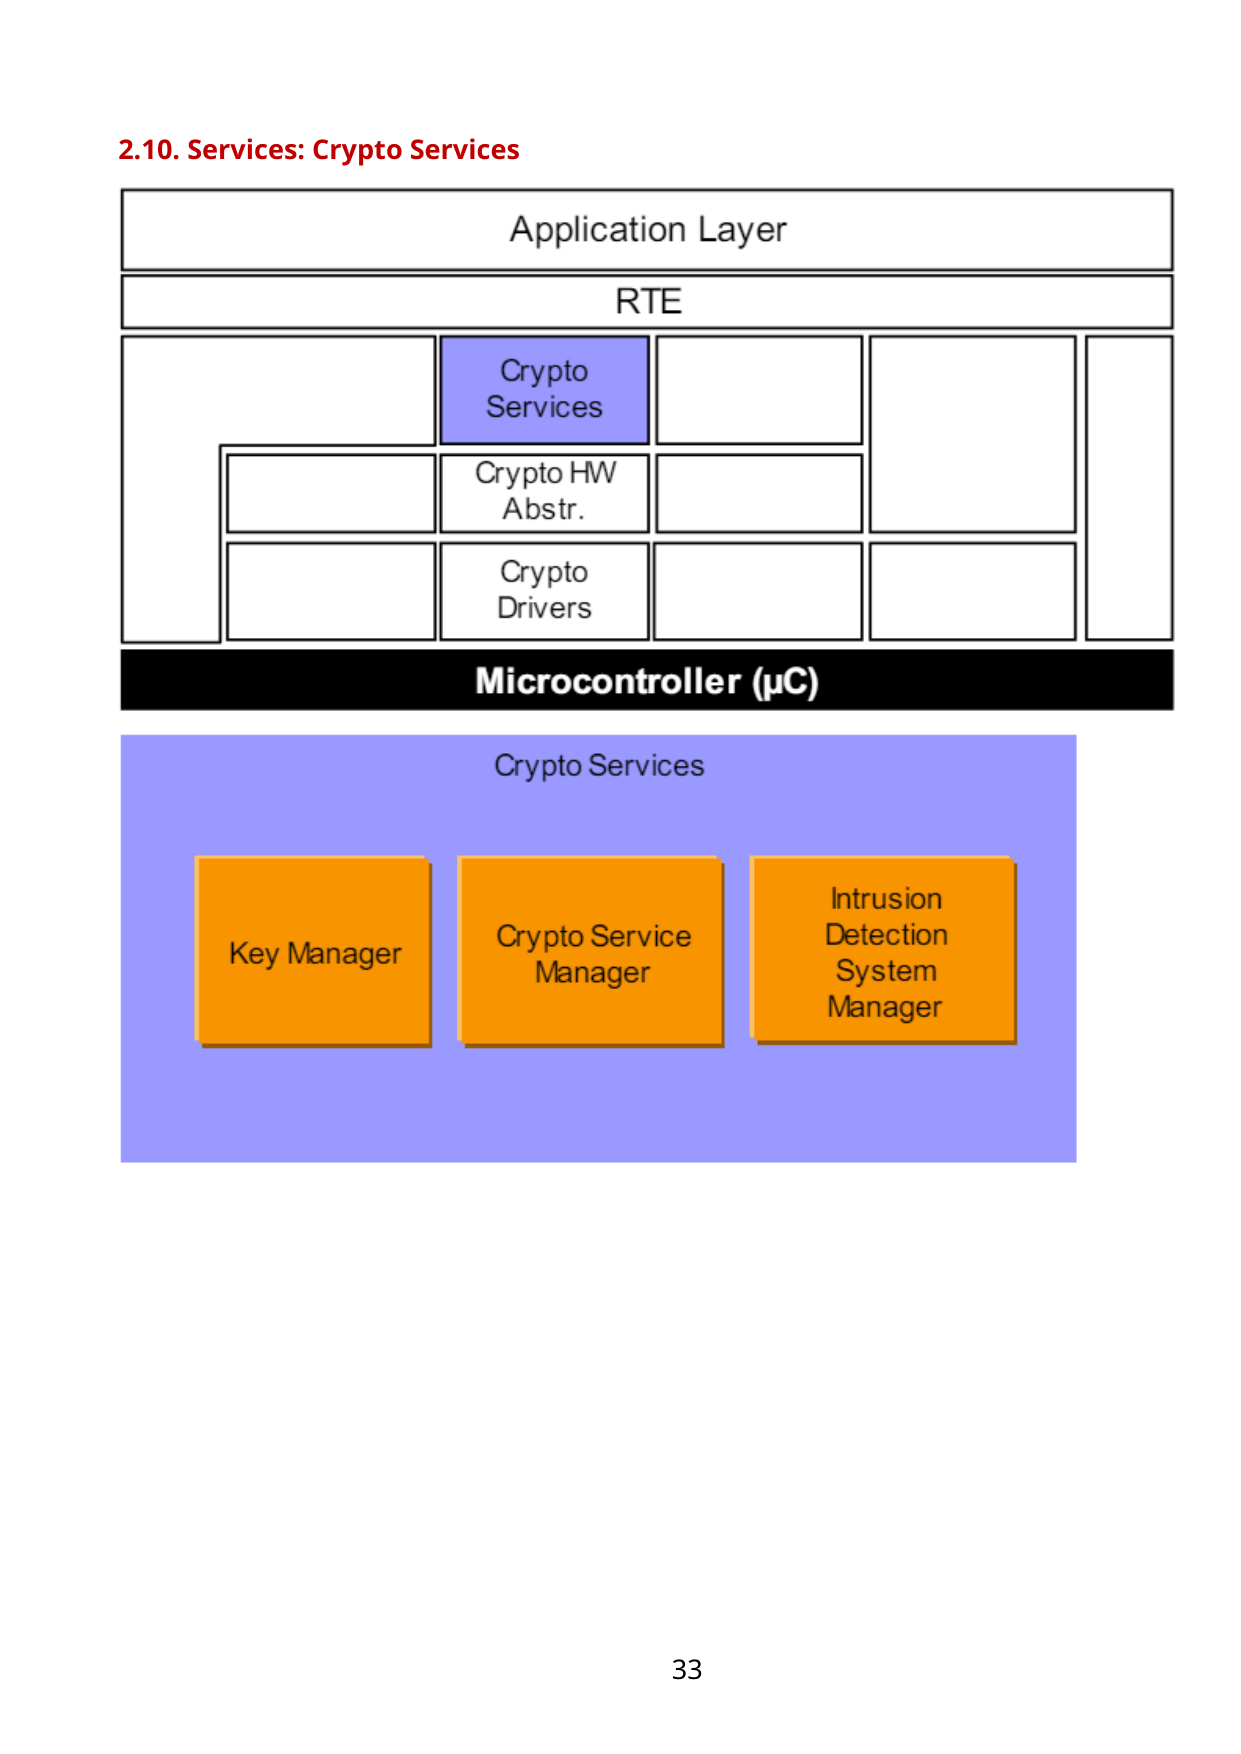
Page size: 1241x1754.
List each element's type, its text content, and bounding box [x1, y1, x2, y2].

picture [118, 732, 1080, 1166]
picture [118, 186, 1178, 714]
subtitle Services: Crypto Services [118, 131, 1181, 167]
